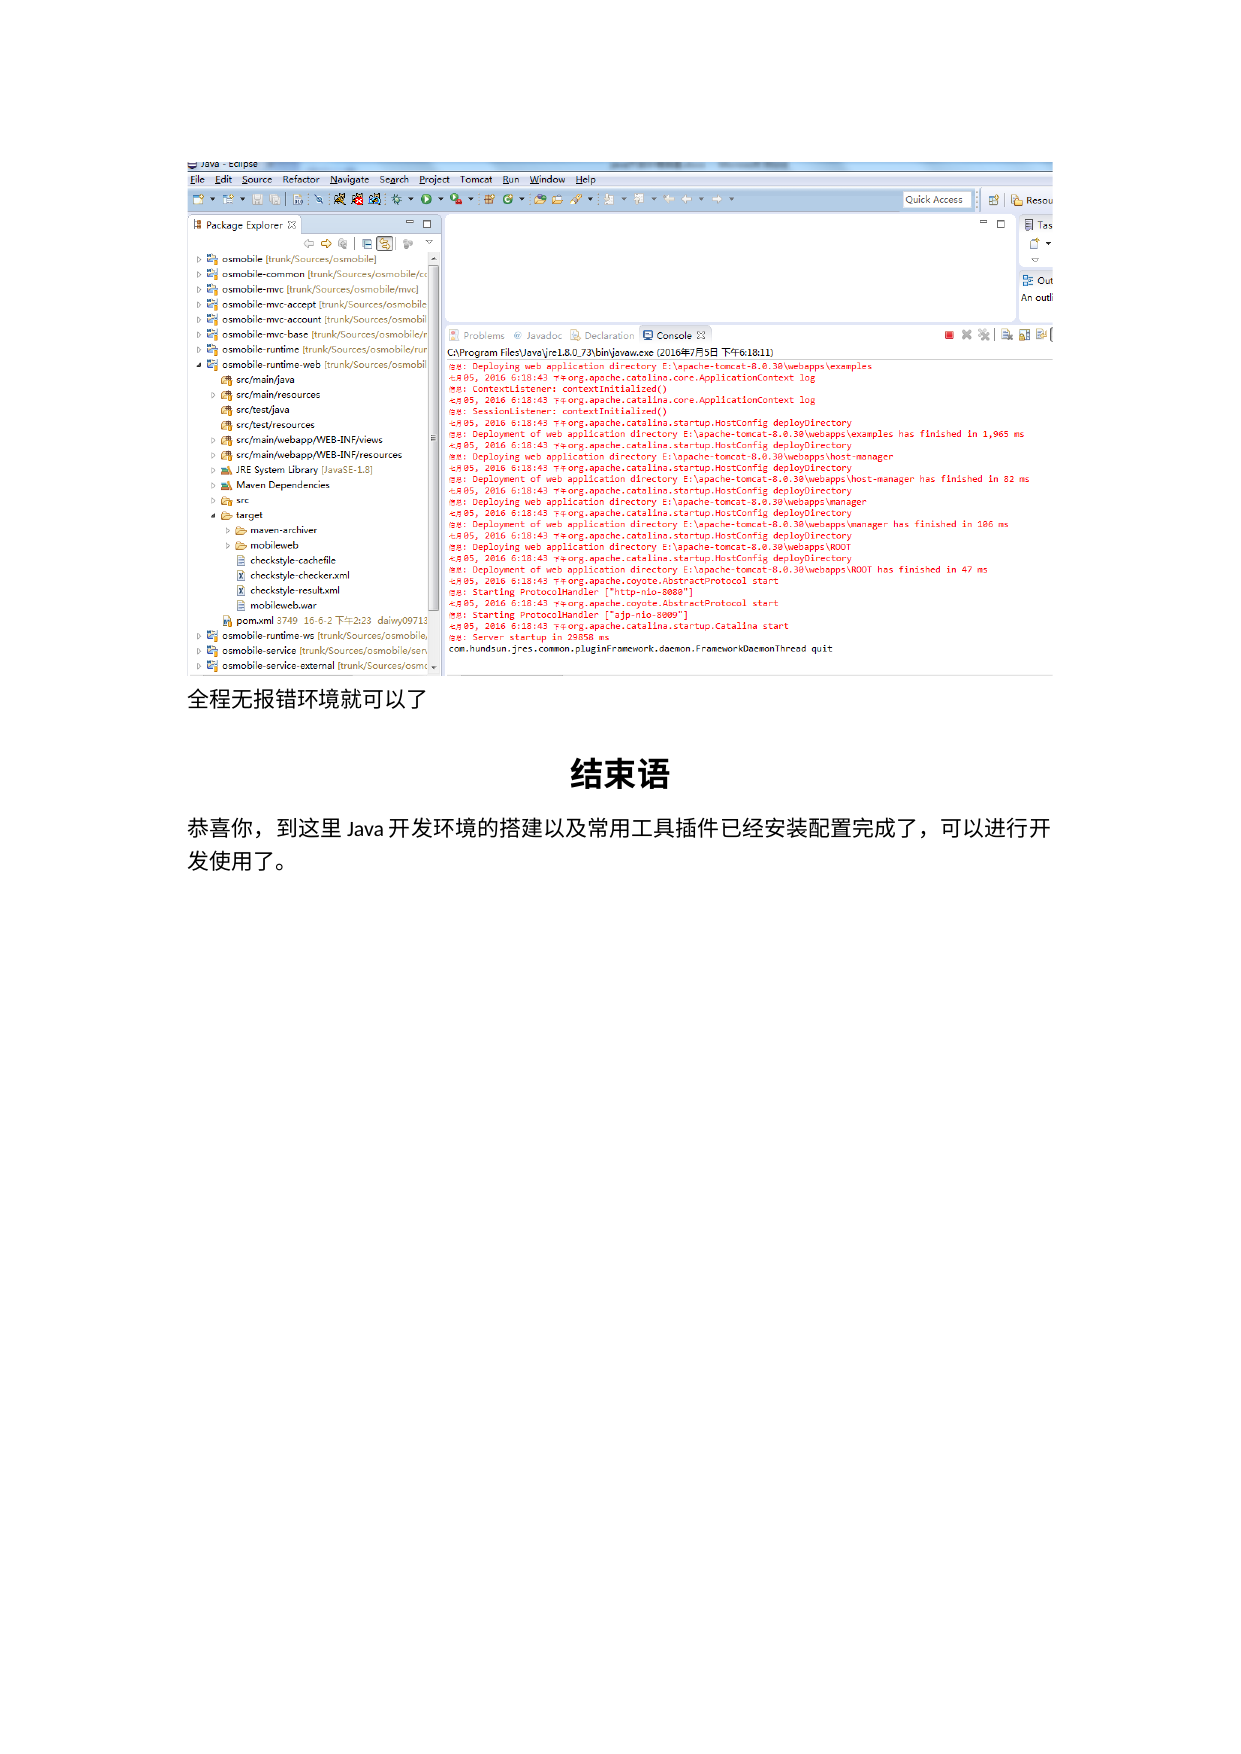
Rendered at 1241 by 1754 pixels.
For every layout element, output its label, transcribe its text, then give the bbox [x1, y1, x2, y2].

title 结束语 [187, 739, 1053, 804]
picture [187, 162, 1053, 676]
text 恭喜你，到这里Java开发环境的搭建以及常用工具插件已经安装配置完成了，可以进行开发使用了。 [187, 811, 1053, 876]
text 全程无报错环境就可以了 [187, 682, 1053, 714]
